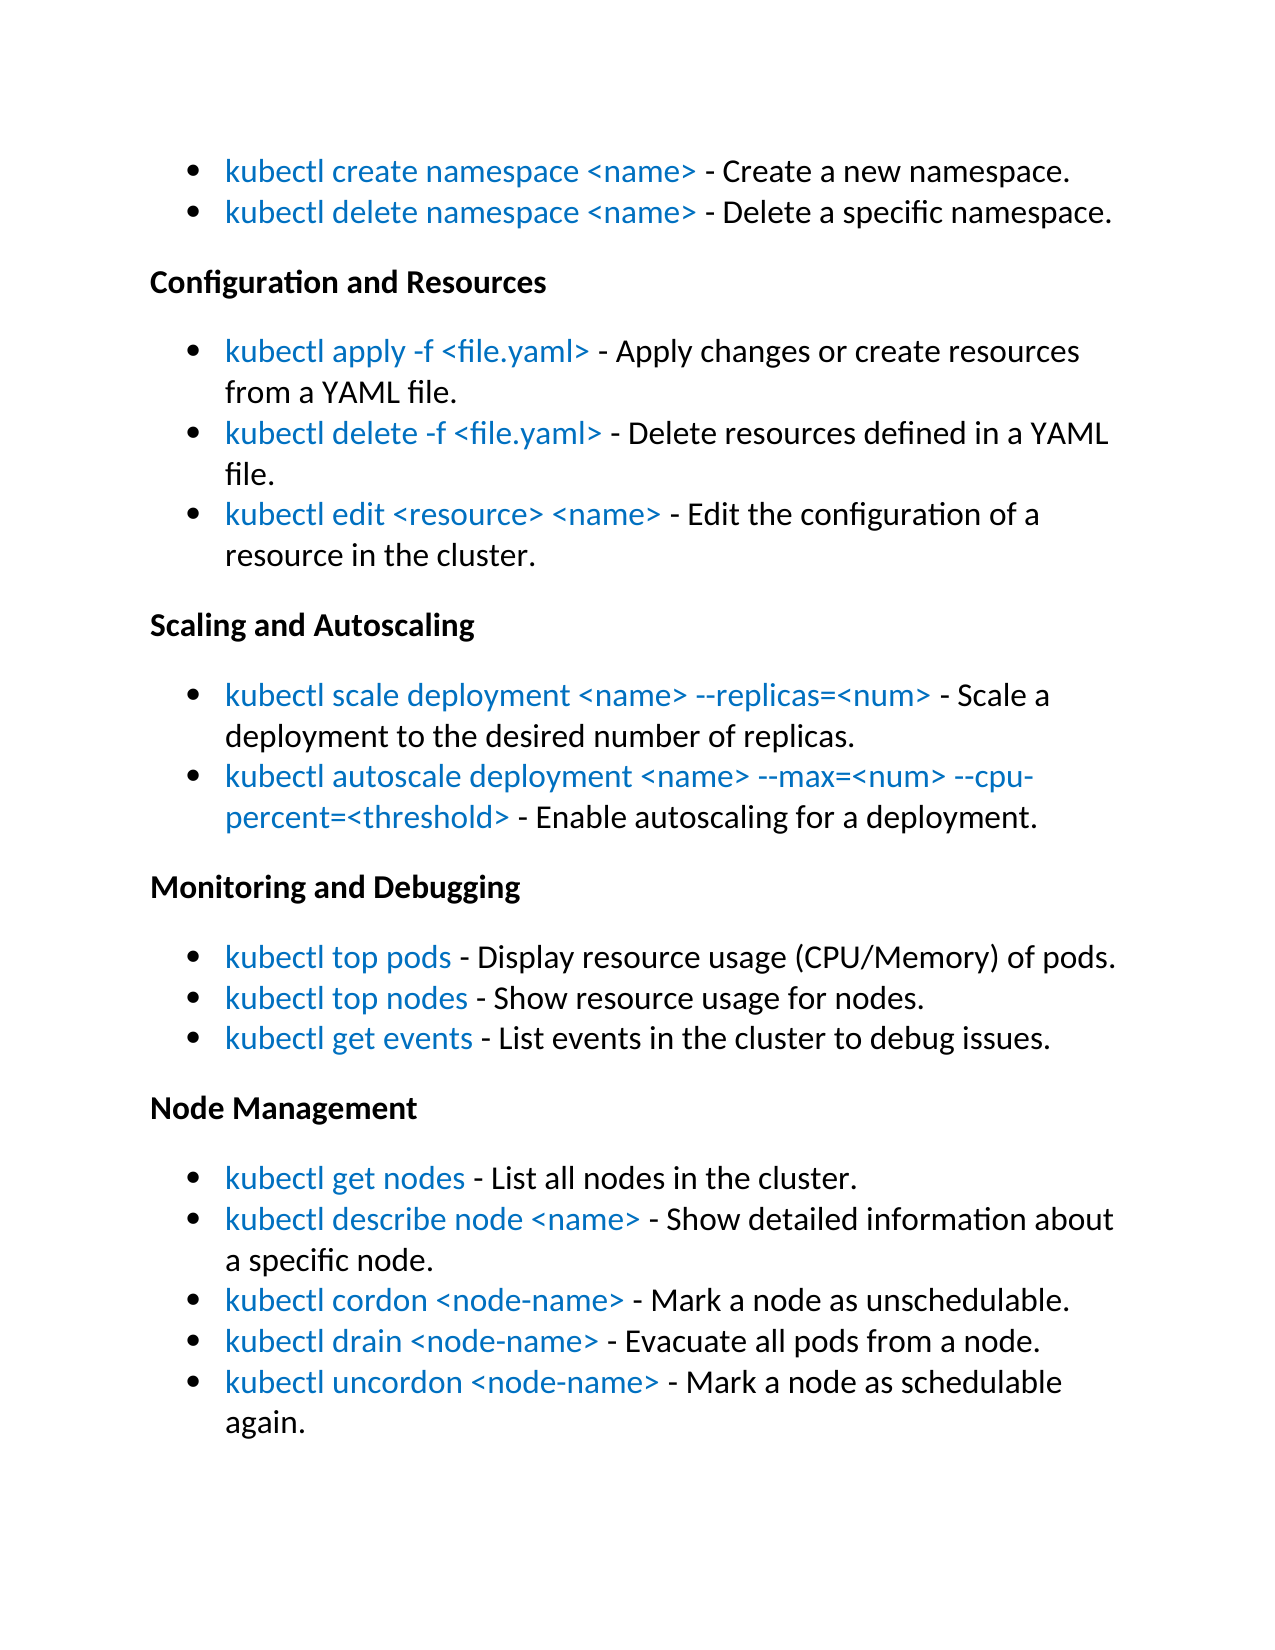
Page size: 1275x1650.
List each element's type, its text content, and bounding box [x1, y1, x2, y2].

text Scaling and Autoscaling [150, 604, 1125, 645]
list kubectl get events - List events in the cluster to debug issues. [187, 1017, 1125, 1058]
list kubectl cordon <node-name> - Mark a node as unschedulable. [187, 1279, 1125, 1320]
list kubectl delete -f <file.yaml> - Delete resources defined in a YAML file. [187, 412, 1125, 493]
list kubectl create namespace <name> - Create a new namespace. [187, 150, 1125, 191]
list kubectl describe node <name> - Show detailed information about a specific node. [187, 1198, 1125, 1279]
list kubectl get nodes - List all nodes in the cluster. [187, 1157, 1125, 1198]
list kubectl top nodes - Show resource usage for nodes. [187, 977, 1125, 1017]
list kubectl edit <resource> <name> - Edit the configuration of a resource in the cluster. [187, 493, 1125, 575]
text Monitoring and Debugging [150, 866, 1125, 907]
list kubectl delete namespace <name> - Delete a specific namespace. [187, 191, 1125, 231]
list kubectl scale deployment <name> --replicas=<num> - Scale a deployment to the desired number of replicas. [187, 674, 1125, 755]
list kubectl top pods - Display resource usage (CPU/Memory) of pods. [187, 936, 1125, 977]
text Node Management [150, 1087, 1125, 1128]
text Configuration and Resources [150, 261, 1125, 301]
list kubectl drain <node-name> - Evacuate all pods from a node. [187, 1320, 1125, 1361]
list kubectl uncordon <node-name> - Mark a node as schedulable again. [187, 1361, 1125, 1442]
list kubectl apply -f <file.yaml> - Apply changes or create resources from a YAML file. [187, 331, 1125, 412]
list kubectl autoscale deployment <name> --max=<num> --cpu-percent=<threshold> - Enable autoscaling for a deployment. [187, 755, 1125, 837]
